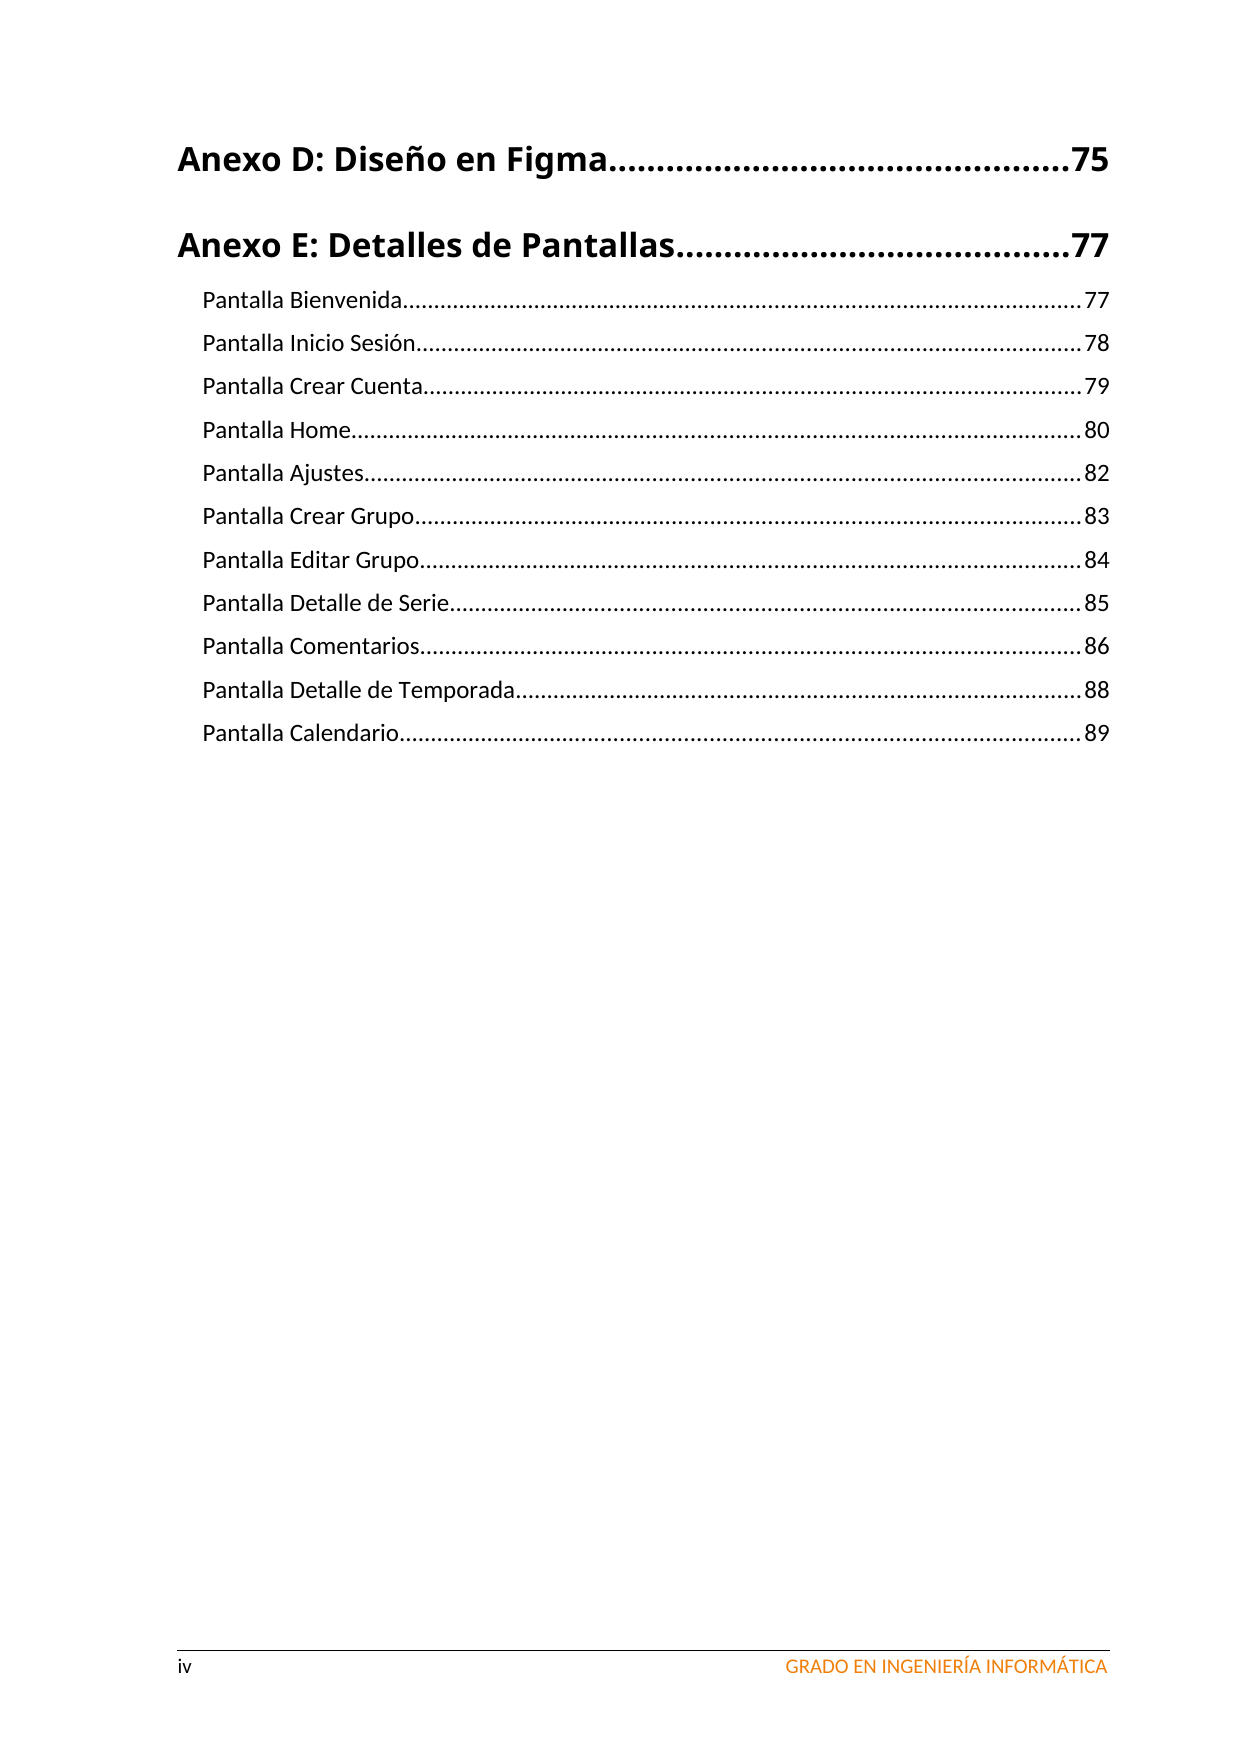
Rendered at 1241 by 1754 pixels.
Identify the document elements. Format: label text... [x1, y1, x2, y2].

text Pantalla Bienvenida 77 [202, 284, 1110, 314]
text Pantalla Home 80 [202, 414, 1110, 444]
text Pantalla Crear Grupo 83 [202, 500, 1110, 531]
text Pantalla Inicio Sesión 78 [202, 327, 1110, 358]
text Pantalla Detalle de Temporada 88 [202, 674, 1110, 704]
text Anexo D: Diseño en Figma 75 [177, 136, 1110, 181]
text Anexo E: Detalles de Pantallas 77 [177, 222, 1110, 268]
text Pantalla Crear Cuenta 79 [202, 370, 1110, 401]
text Pantalla Ajustes 82 [202, 457, 1110, 488]
text Pantalla Calendario 89 [202, 717, 1110, 748]
text Pantalla Detalle de Serie 85 [202, 587, 1110, 618]
text Pantalla Editar Grupo 84 [202, 544, 1110, 574]
text Pantalla Comentarios 86 [202, 630, 1110, 661]
